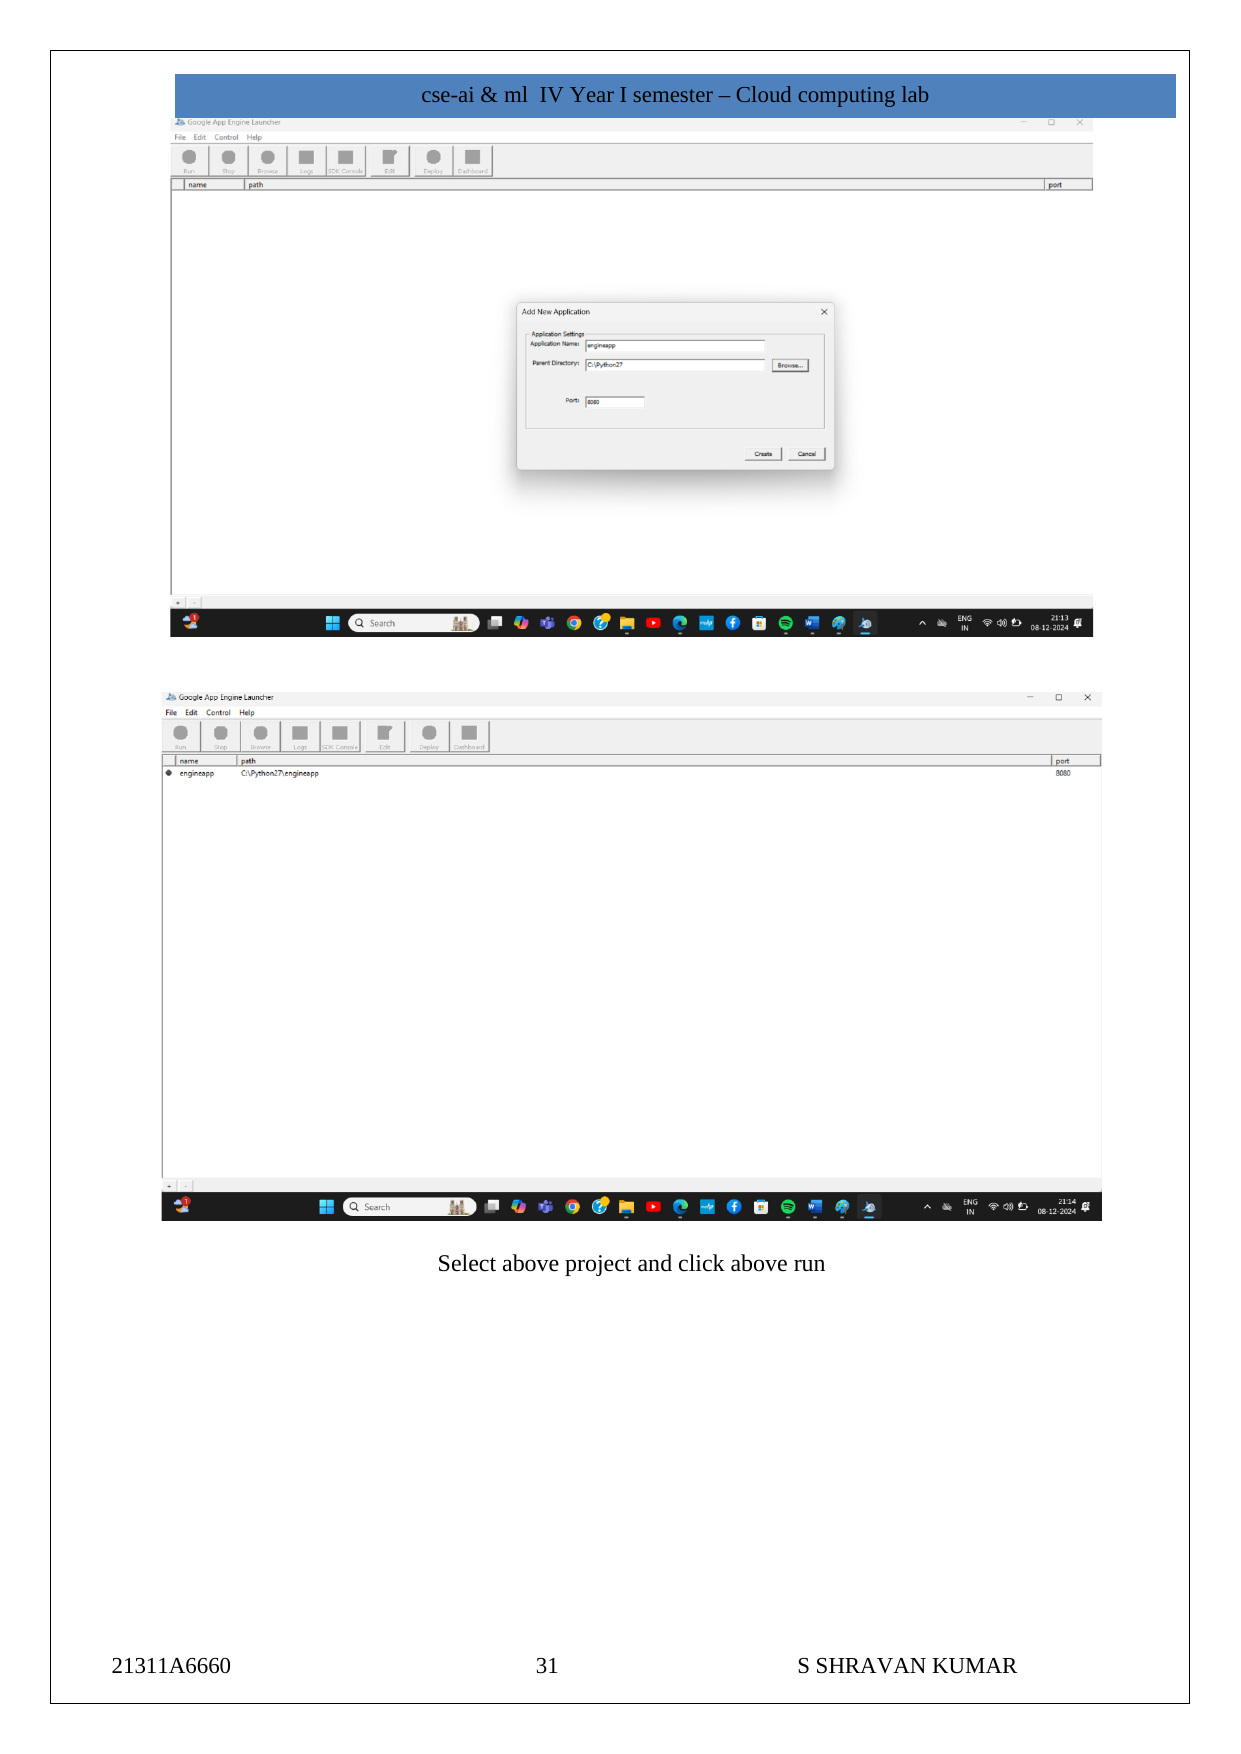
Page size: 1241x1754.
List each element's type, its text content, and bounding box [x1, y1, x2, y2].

picture [161, 692, 1102, 1221]
text Select above project and click above run [77, 1249, 1111, 1276]
picture [170, 118, 1094, 637]
